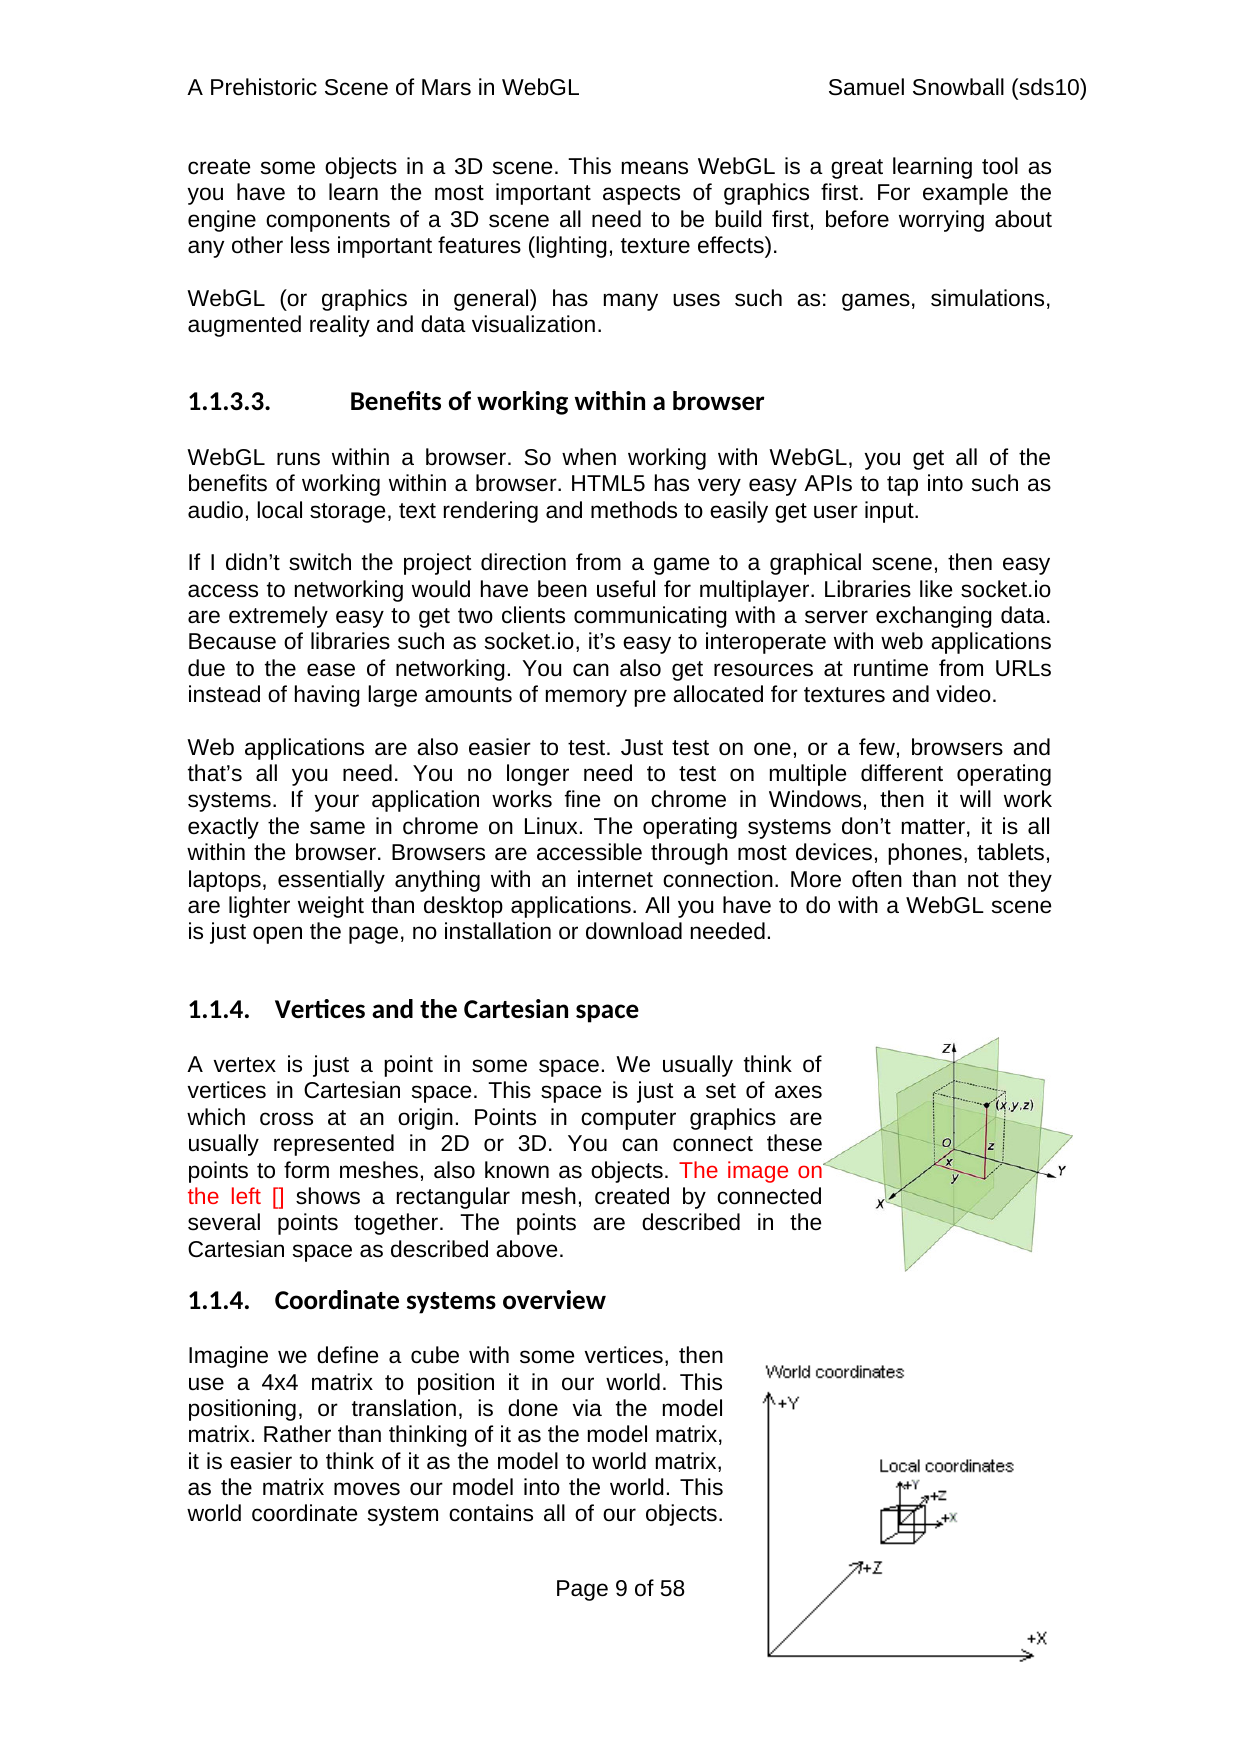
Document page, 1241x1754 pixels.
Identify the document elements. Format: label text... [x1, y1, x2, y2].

text Web applications are also easier to test. Just test on one, or a few, browsers and that’s all you need. You no longer need to test on multiple different operating systems. If your application works fine on chrome in Windows, then it will work exactly the same in chrome on Linux. The operating systems don’t matter, it is all within the browser. Browsers are accessible through most devices, phones, tablets, laptops, essentially anything with an internet connection. More often than not they are lighter weight than desktop applications. All you have to do with a WebGL scene is just open the page, no installation or download needed. [187, 734, 1053, 944]
text WebGL runs within a browser. So when working with WebGL, you get all of the benefits of working within a browser. HTML5 has very easy APIs to tap into such as audio, local storage, text rendering and methods to easily get user input. [187, 444, 1053, 523]
text WebGL (or graphics in general) has many uses such as: games, simulations, augmented reality and data visualization. [187, 284, 1053, 337]
picture [724, 1527, 1053, 1676]
subtitle 1.1.4. Vertices and the Cartesian space [187, 992, 1053, 1025]
subtitle 1.1.3.3. Benefits of working within a browser [187, 384, 1053, 417]
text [187, 153, 1053, 258]
picture [823, 1037, 1073, 1272]
text If I didn’t switch the project direction from a game to a graphical scene, then easy access to networking would have been useful for multiplayer. Libraries like socket.io are extremely easy to get two clients communicating with a server exchanging data. Because of libraries such as socket.io, it’s easy to interoperate with web applications due to the ease of networking. You can also get resources at runtime from URLs instead of having large amounts of memory pre allocated for textures and video. [187, 549, 1053, 707]
subtitle 1.1.4. Coordinate systems overview [187, 1283, 1053, 1316]
